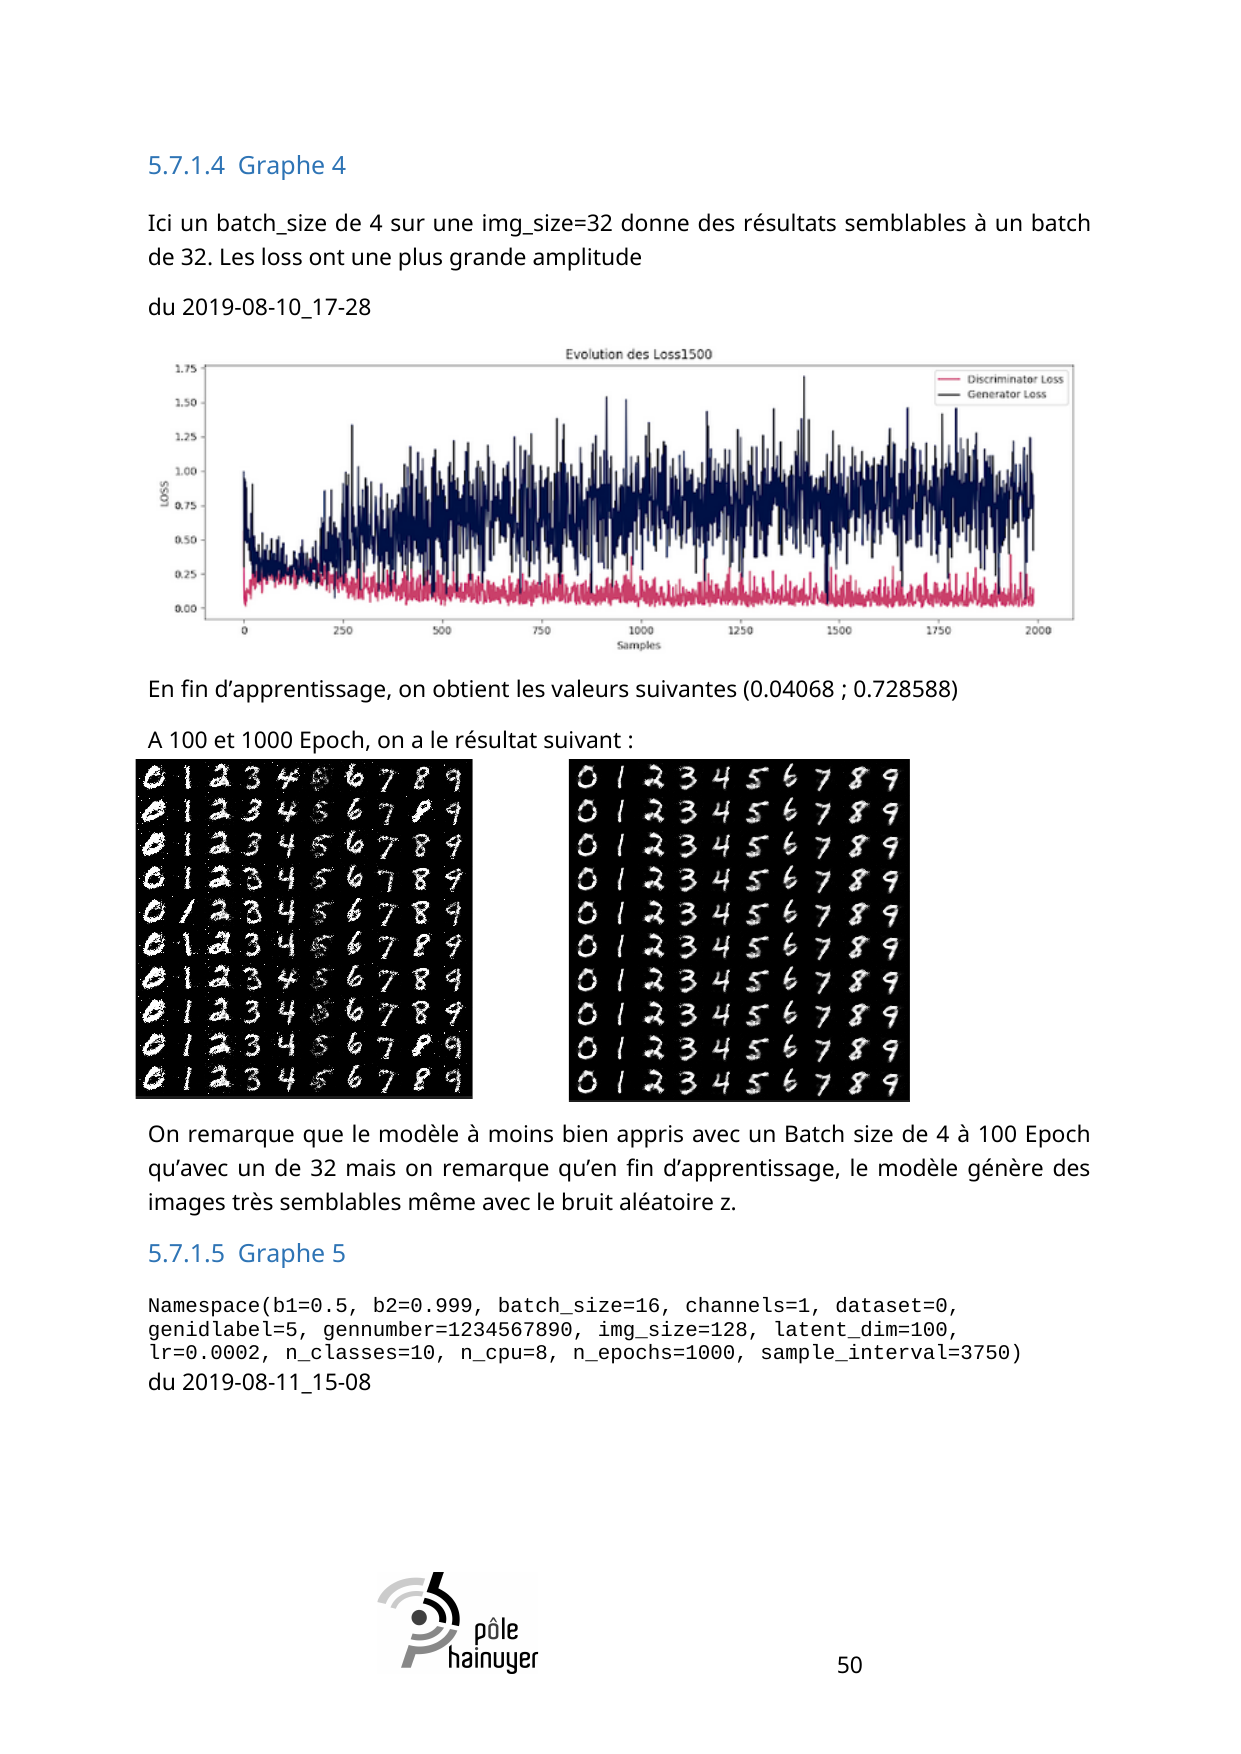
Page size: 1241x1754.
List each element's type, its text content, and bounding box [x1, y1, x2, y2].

text A 100 et 1000 Epoch, on a le résultat suivant : [148, 723, 1092, 755]
picture [147, 341, 1093, 654]
subtitle Graphe 4 [148, 148, 1092, 182]
text Ici un batch_size de 4 sur une img_size=32 donne des résultats semblables à un batch de 32. Les loss ont une plus grande amplitude [148, 207, 1092, 272]
picture [377, 1572, 539, 1674]
picture [135, 759, 473, 1099]
text Namespace(b1=0.5, b2=0.999, batch_size=16, channels=1, dataset=0, genidlabel=5, gennumber=1234567890, img_size=128, latent_dim=100, lr=0.0002, n_classes=10, n_cpu=8, n_epochs=1000, sample_interval=3750) [148, 1295, 1092, 1366]
text du 2019-08-11_15-08 [148, 1366, 1092, 1397]
text du 2019-08-10_17-28 [148, 291, 1092, 322]
subtitle Graphe 5 [148, 1236, 1092, 1270]
picture [568, 759, 910, 1102]
text En fin d’apprentissage, on obtient les valeurs suivantes (0.04068 ; 0.728588) [148, 673, 1092, 704]
